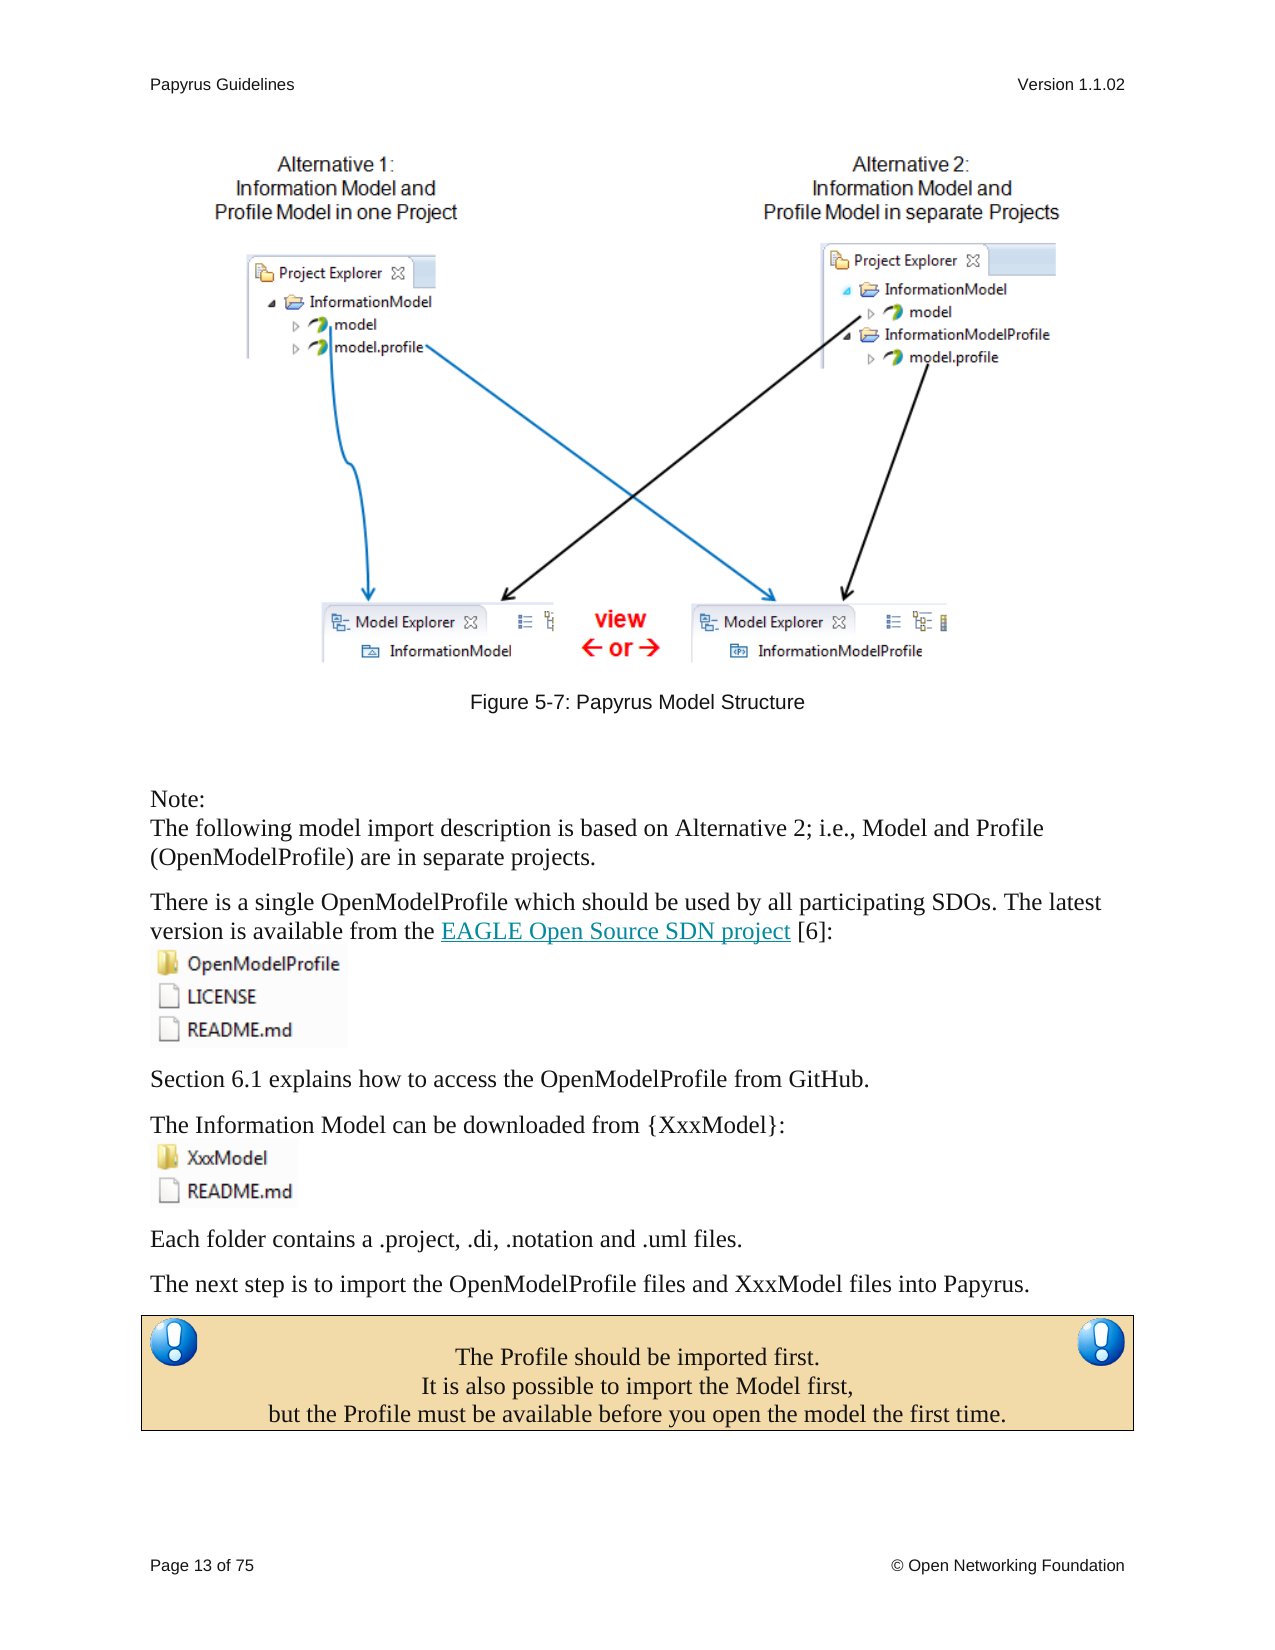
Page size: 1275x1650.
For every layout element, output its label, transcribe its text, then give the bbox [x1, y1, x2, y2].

picture [209, 150, 1066, 674]
text Section 6.1 explains how to access the OpenModelProfile from GitHub. [150, 1064, 1125, 1093]
text There is a single OpenModelProfile which should be used by all participating SDOs. The latest version is available from the EAGLE Open Source SDN project [6]: [150, 887, 1125, 1048]
picture [150, 1138, 299, 1208]
text Note: The following model import description is based on Alternative 2; i.e., Model and Profile (OpenModelProfile) are in separate projects. [150, 784, 1125, 871]
text Each folder contains a .project, .di, .notation and .uml files. [150, 1224, 1125, 1253]
picture [150, 1318, 198, 1366]
text The next step is to import the OpenModelProfile files and XxxModel files into Papyrus. [150, 1269, 1125, 1298]
text The Profile should be imported first. It is also possible to import the Model first, but the Profile must be available before you open the model the first time. [142, 1316, 1133, 1430]
picture [150, 944, 349, 1048]
text The Information Model can be downloaded from {XxxModel}: [150, 1110, 1125, 1207]
picture [1077, 1318, 1125, 1366]
